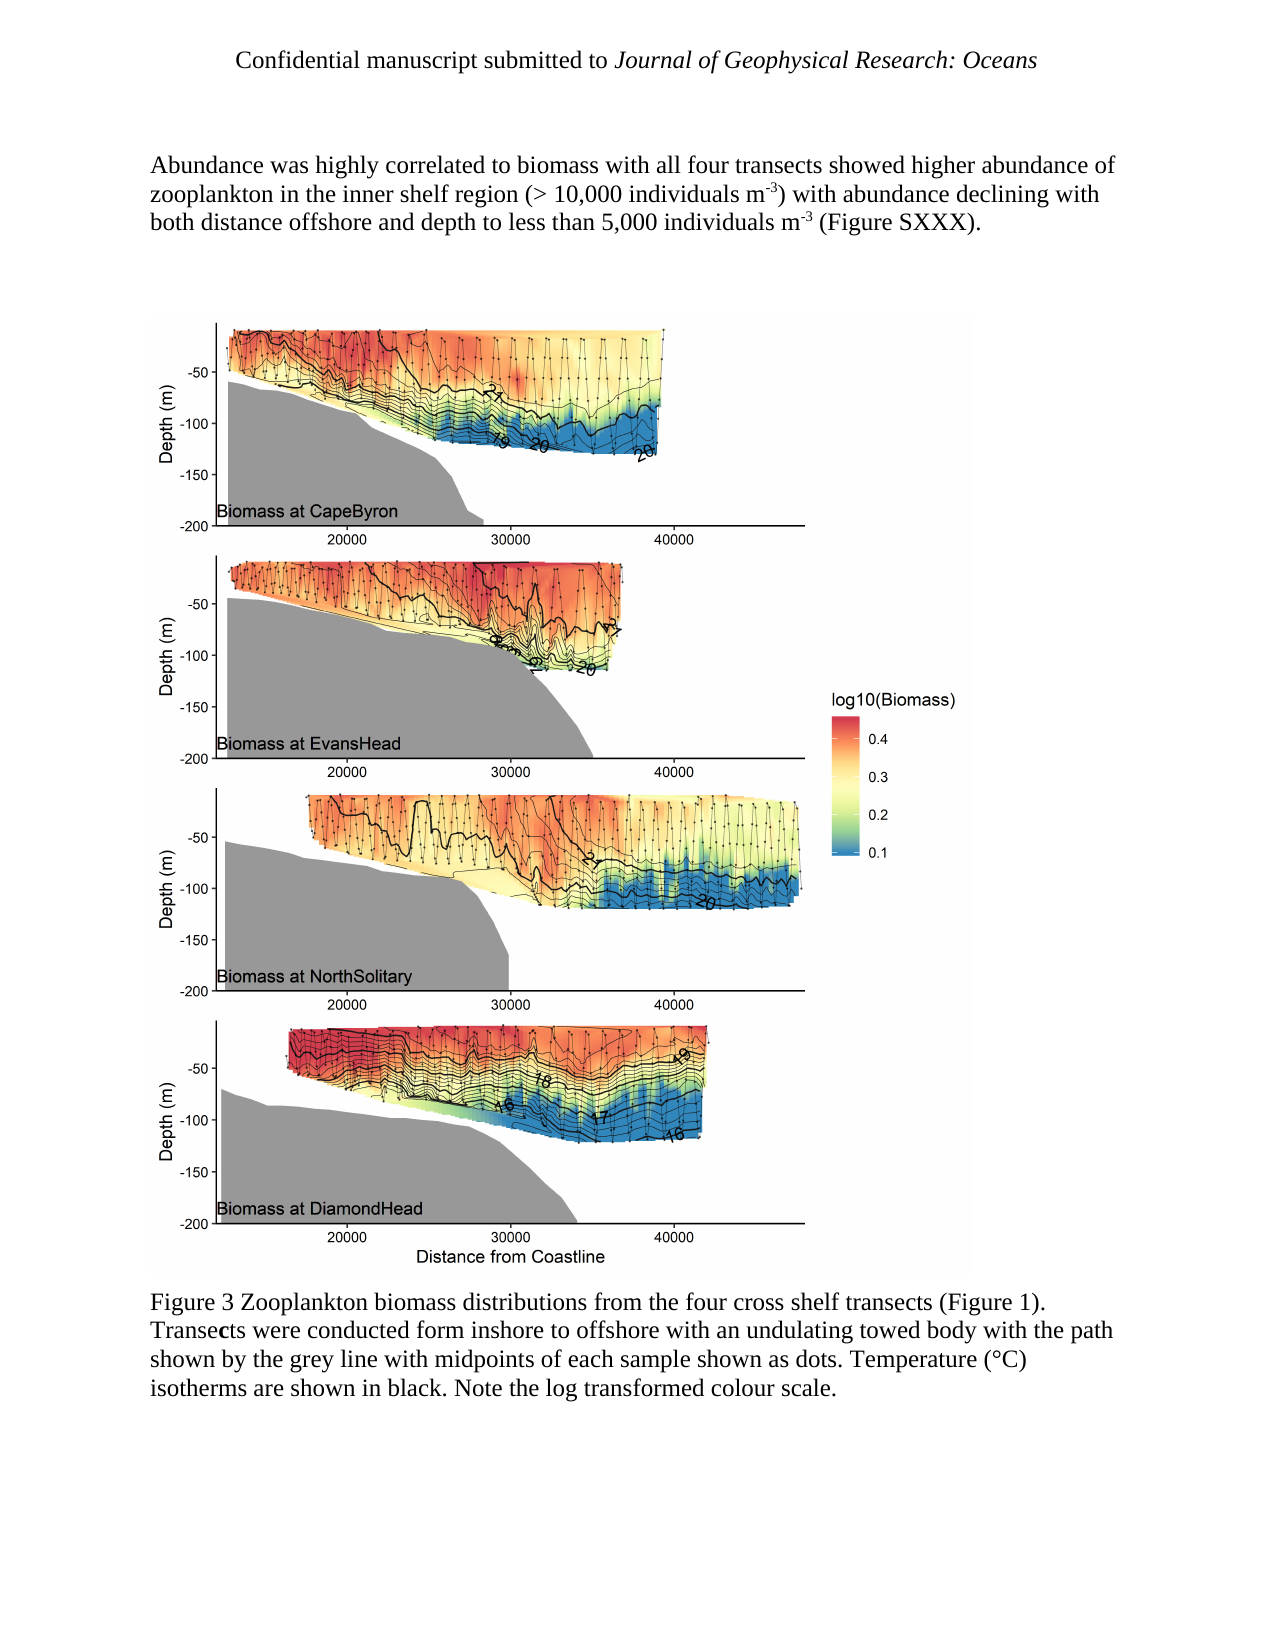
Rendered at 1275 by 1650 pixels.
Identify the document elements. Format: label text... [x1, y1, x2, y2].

text Figure 3 Zooplankton biomass distributions from the four cross shelf transects (Figure 1). Transects were conducted form inshore to offshore with an undulating towed body with the path shown by the grey line with midpoints of each sample shown as dots. Temperature (°C) isotherms are shown in black. Note the log transformed colour scale. [150, 1287, 1125, 1402]
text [150, 150, 1125, 236]
picture [150, 315, 973, 1275]
